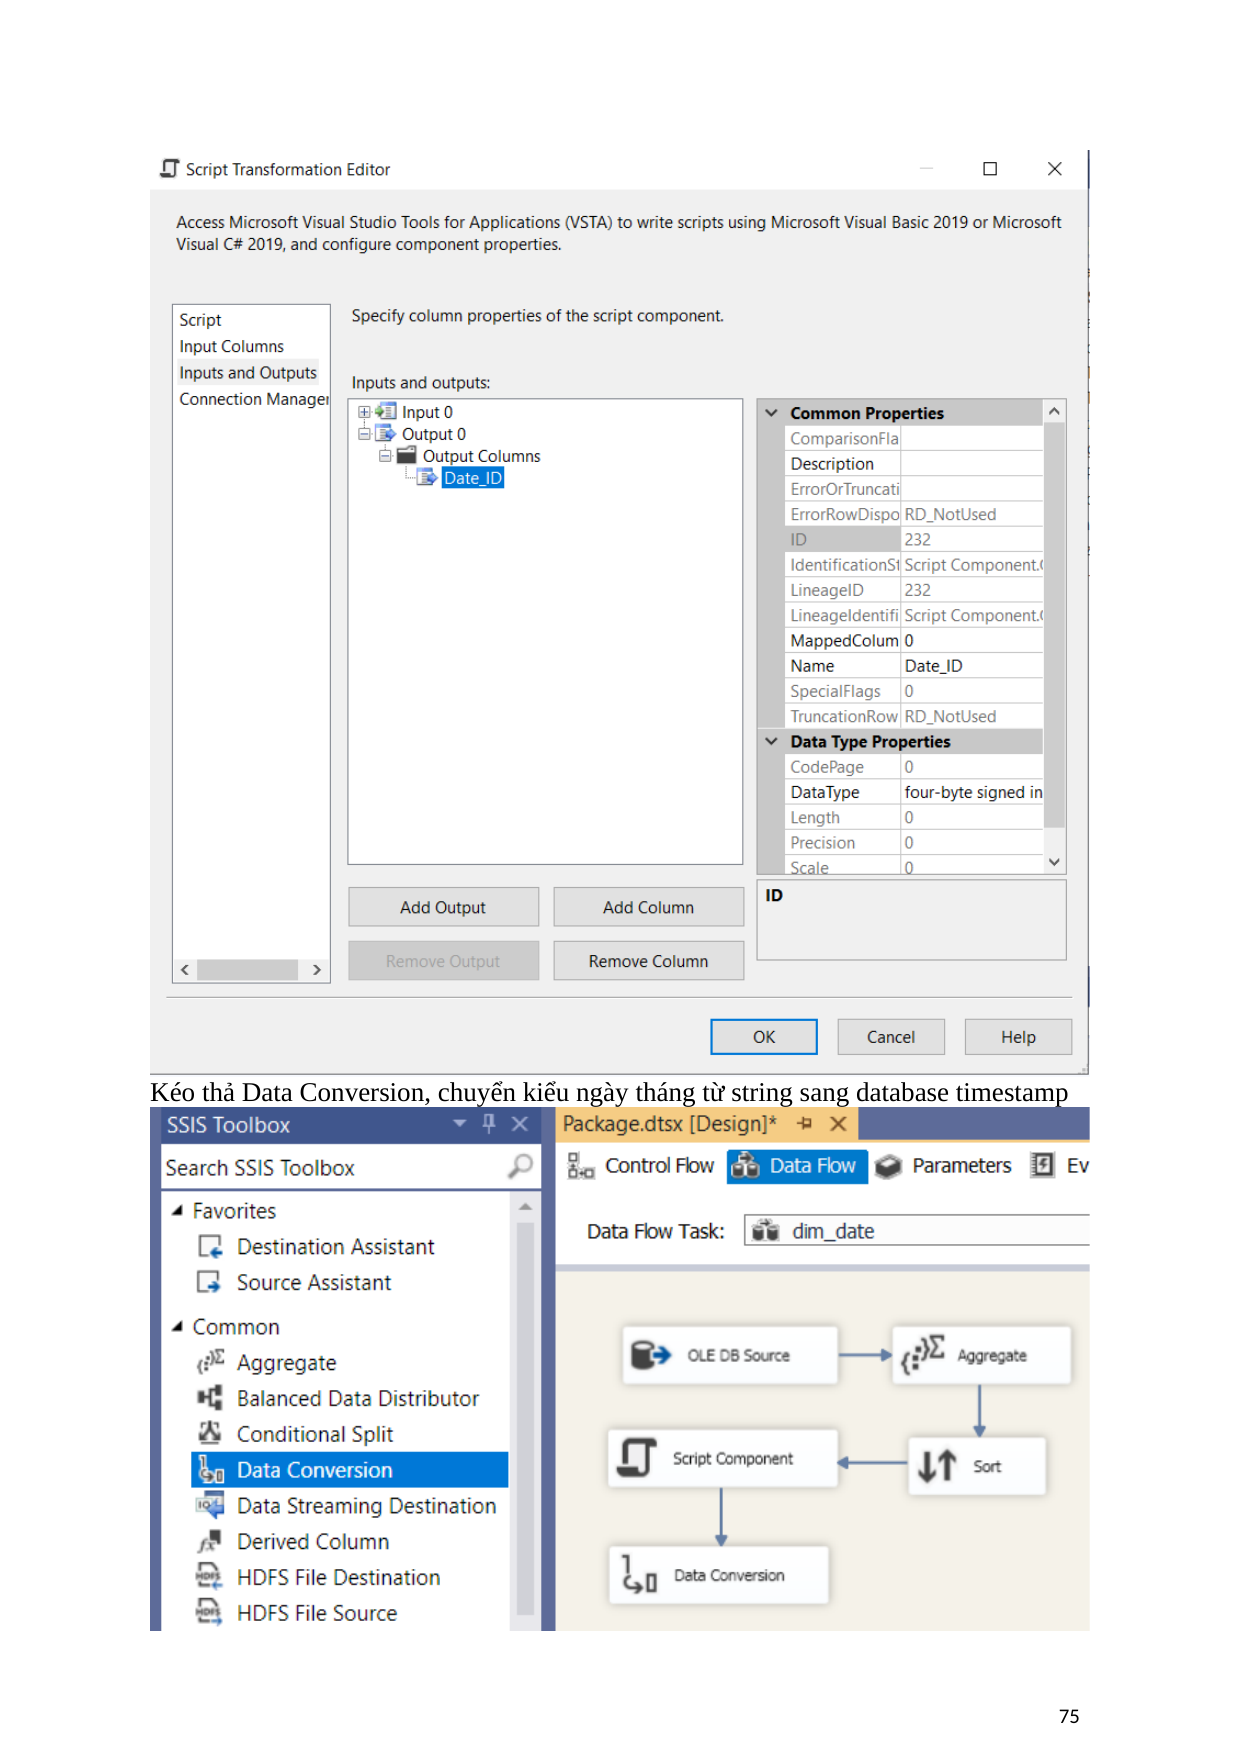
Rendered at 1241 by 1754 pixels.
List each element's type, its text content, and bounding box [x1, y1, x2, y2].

text Kéo thả Data Conversion, chuyển kiểu ngày tháng từ string sang database timestamp [150, 1077, 1090, 1107]
picture [150, 150, 1090, 1077]
picture [150, 1107, 1090, 1631]
